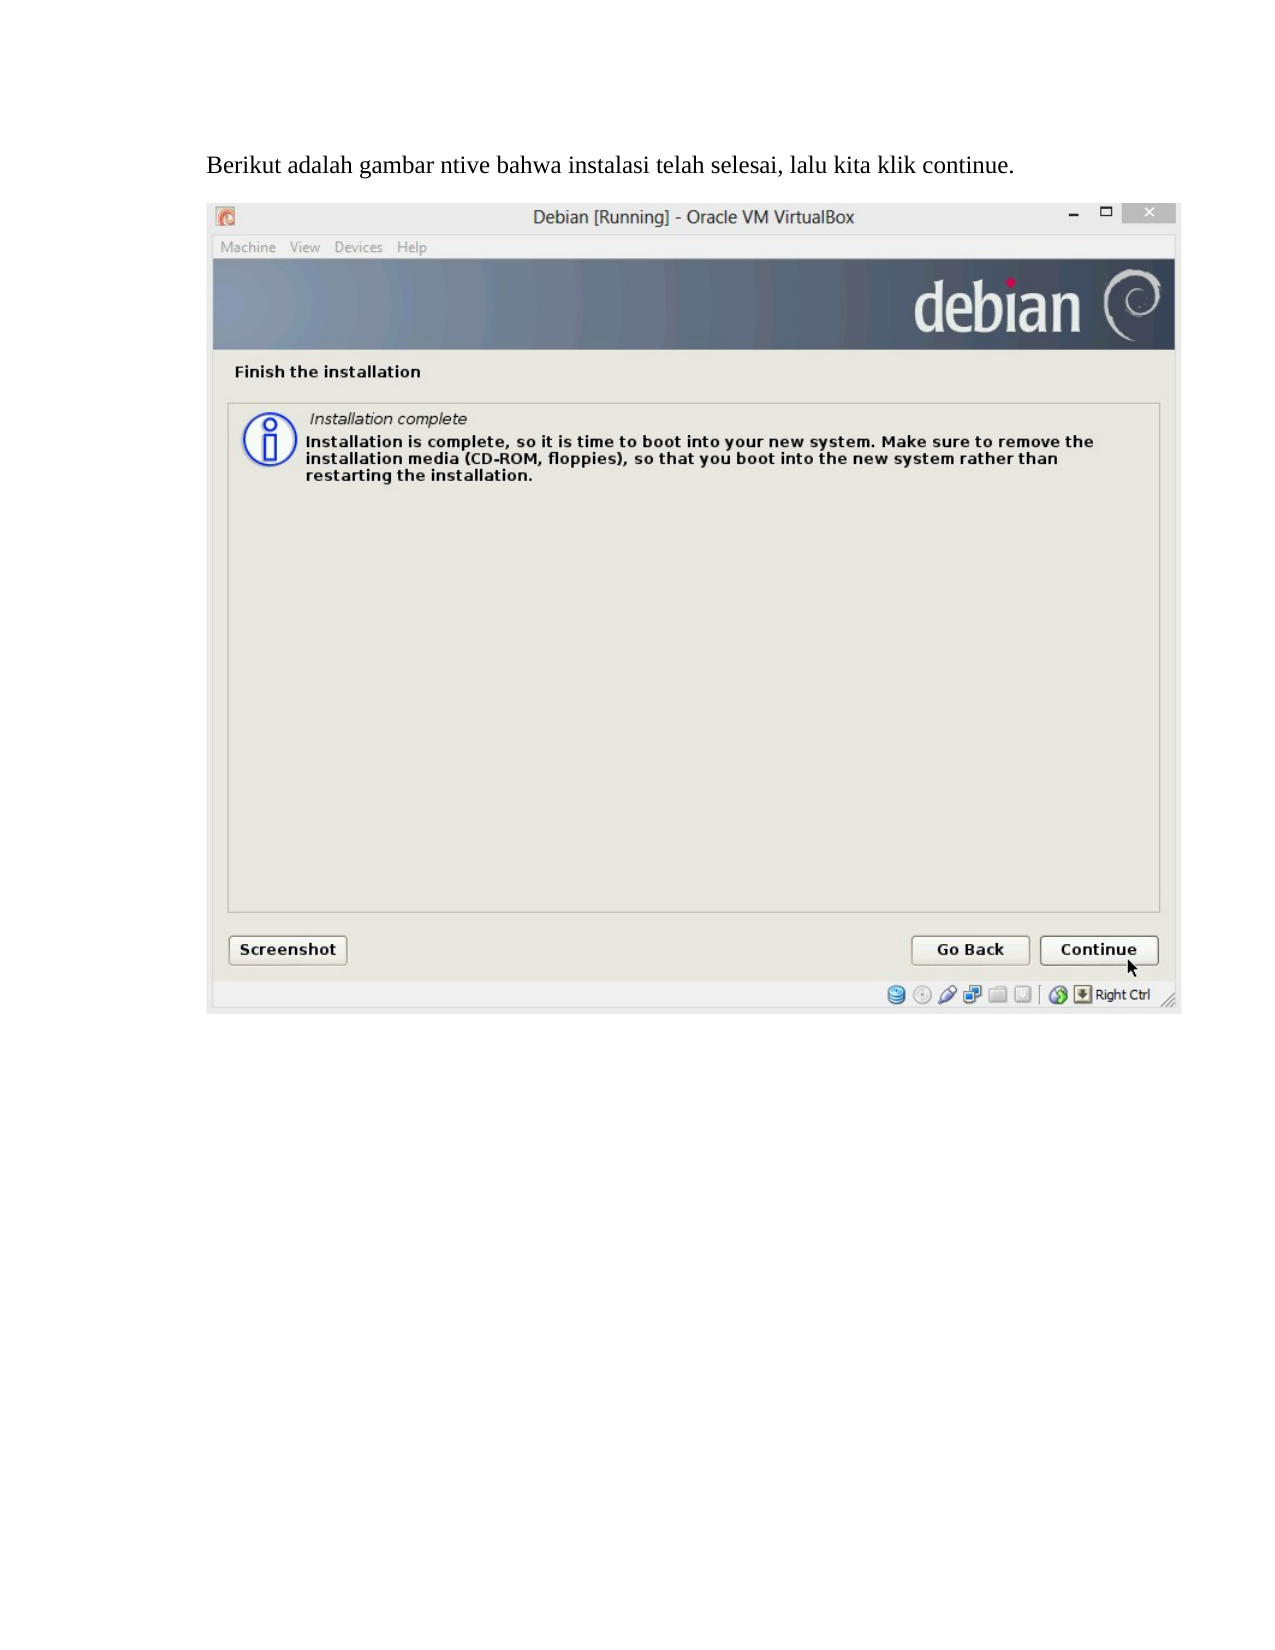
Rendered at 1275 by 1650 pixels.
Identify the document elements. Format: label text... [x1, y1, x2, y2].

picture [206, 203, 1182, 1014]
text Berikut adalah gambar ntive bahwa instalasi telah selesai, lalu kita klik continue. [206, 150, 1125, 179]
